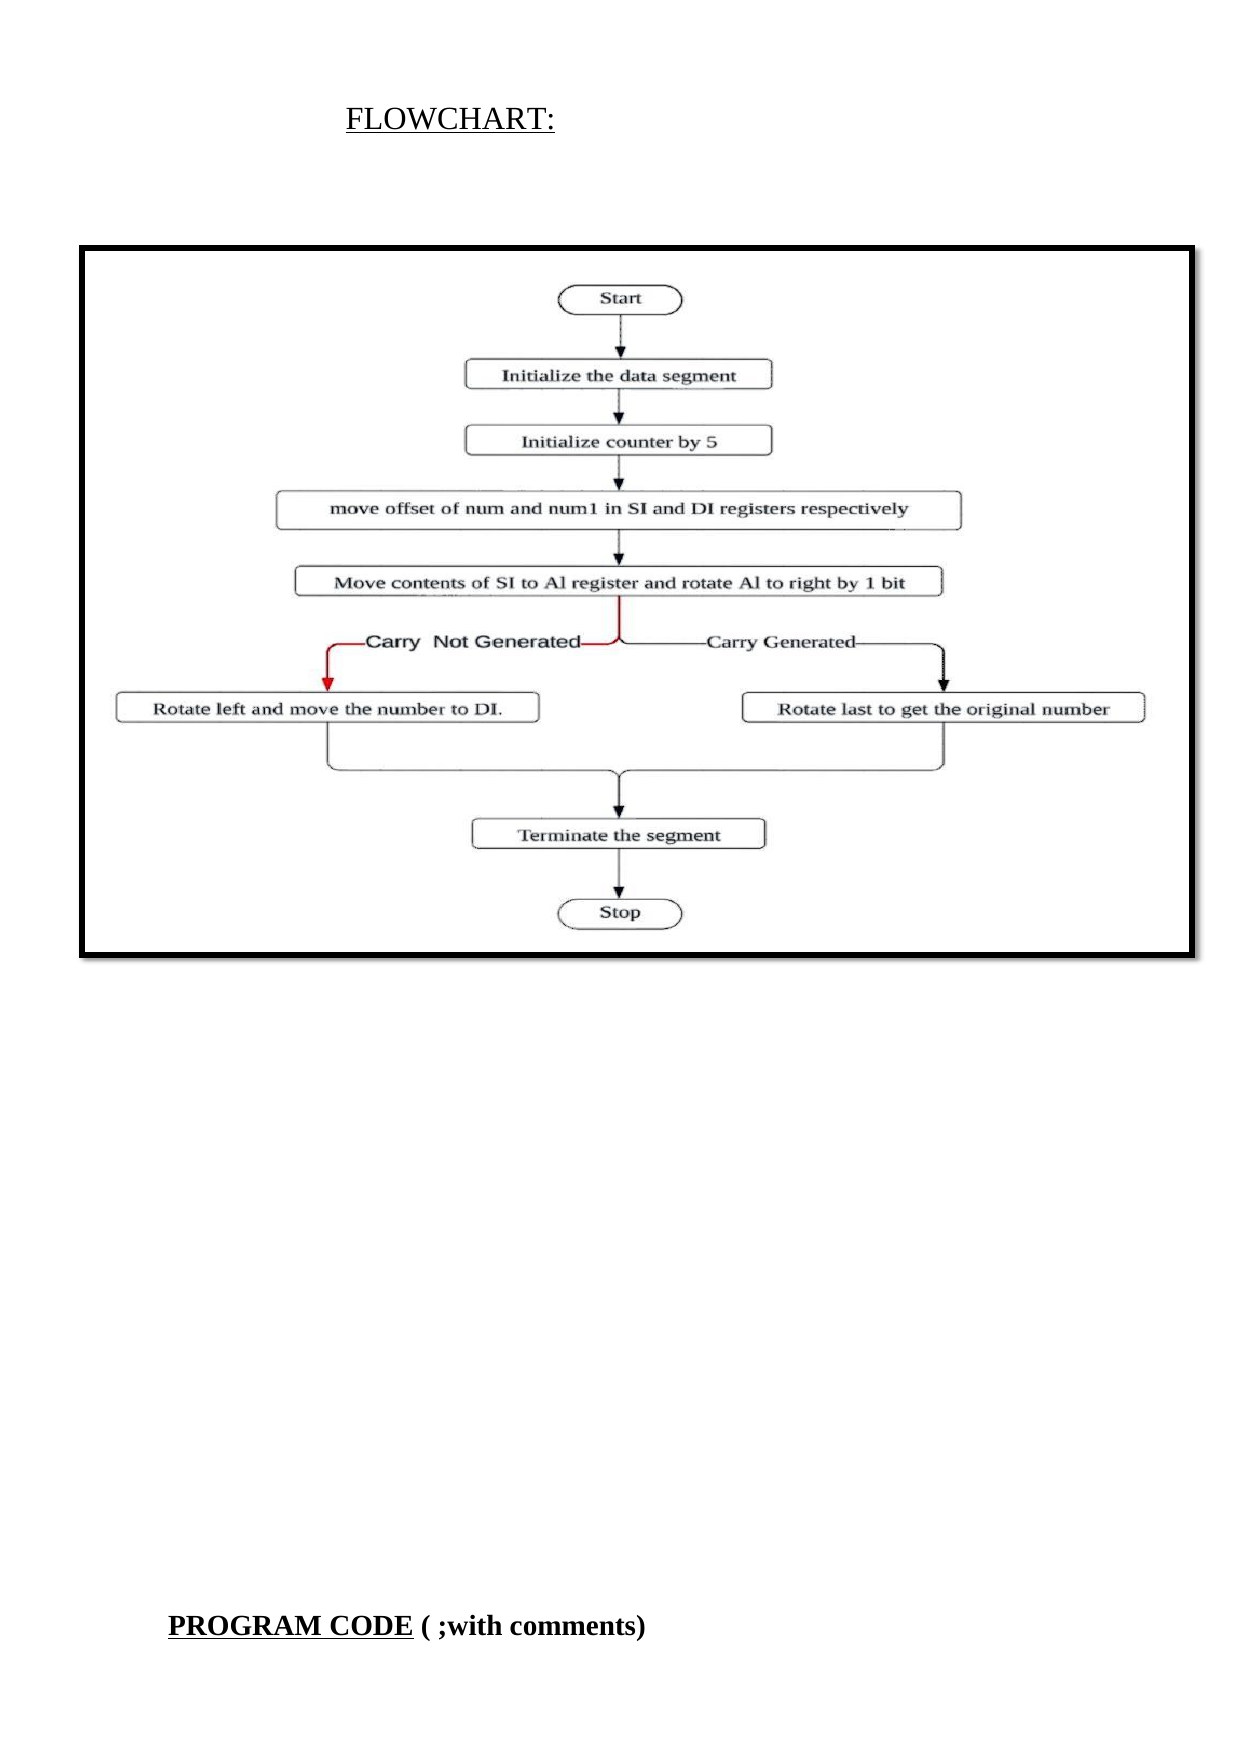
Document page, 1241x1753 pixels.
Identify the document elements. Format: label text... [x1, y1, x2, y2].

text FLOWCHART: [152, 99, 1230, 137]
text PROGRAM CODE ( ;with comments) [0, 1608, 646, 1642]
picture [73, 242, 1208, 967]
